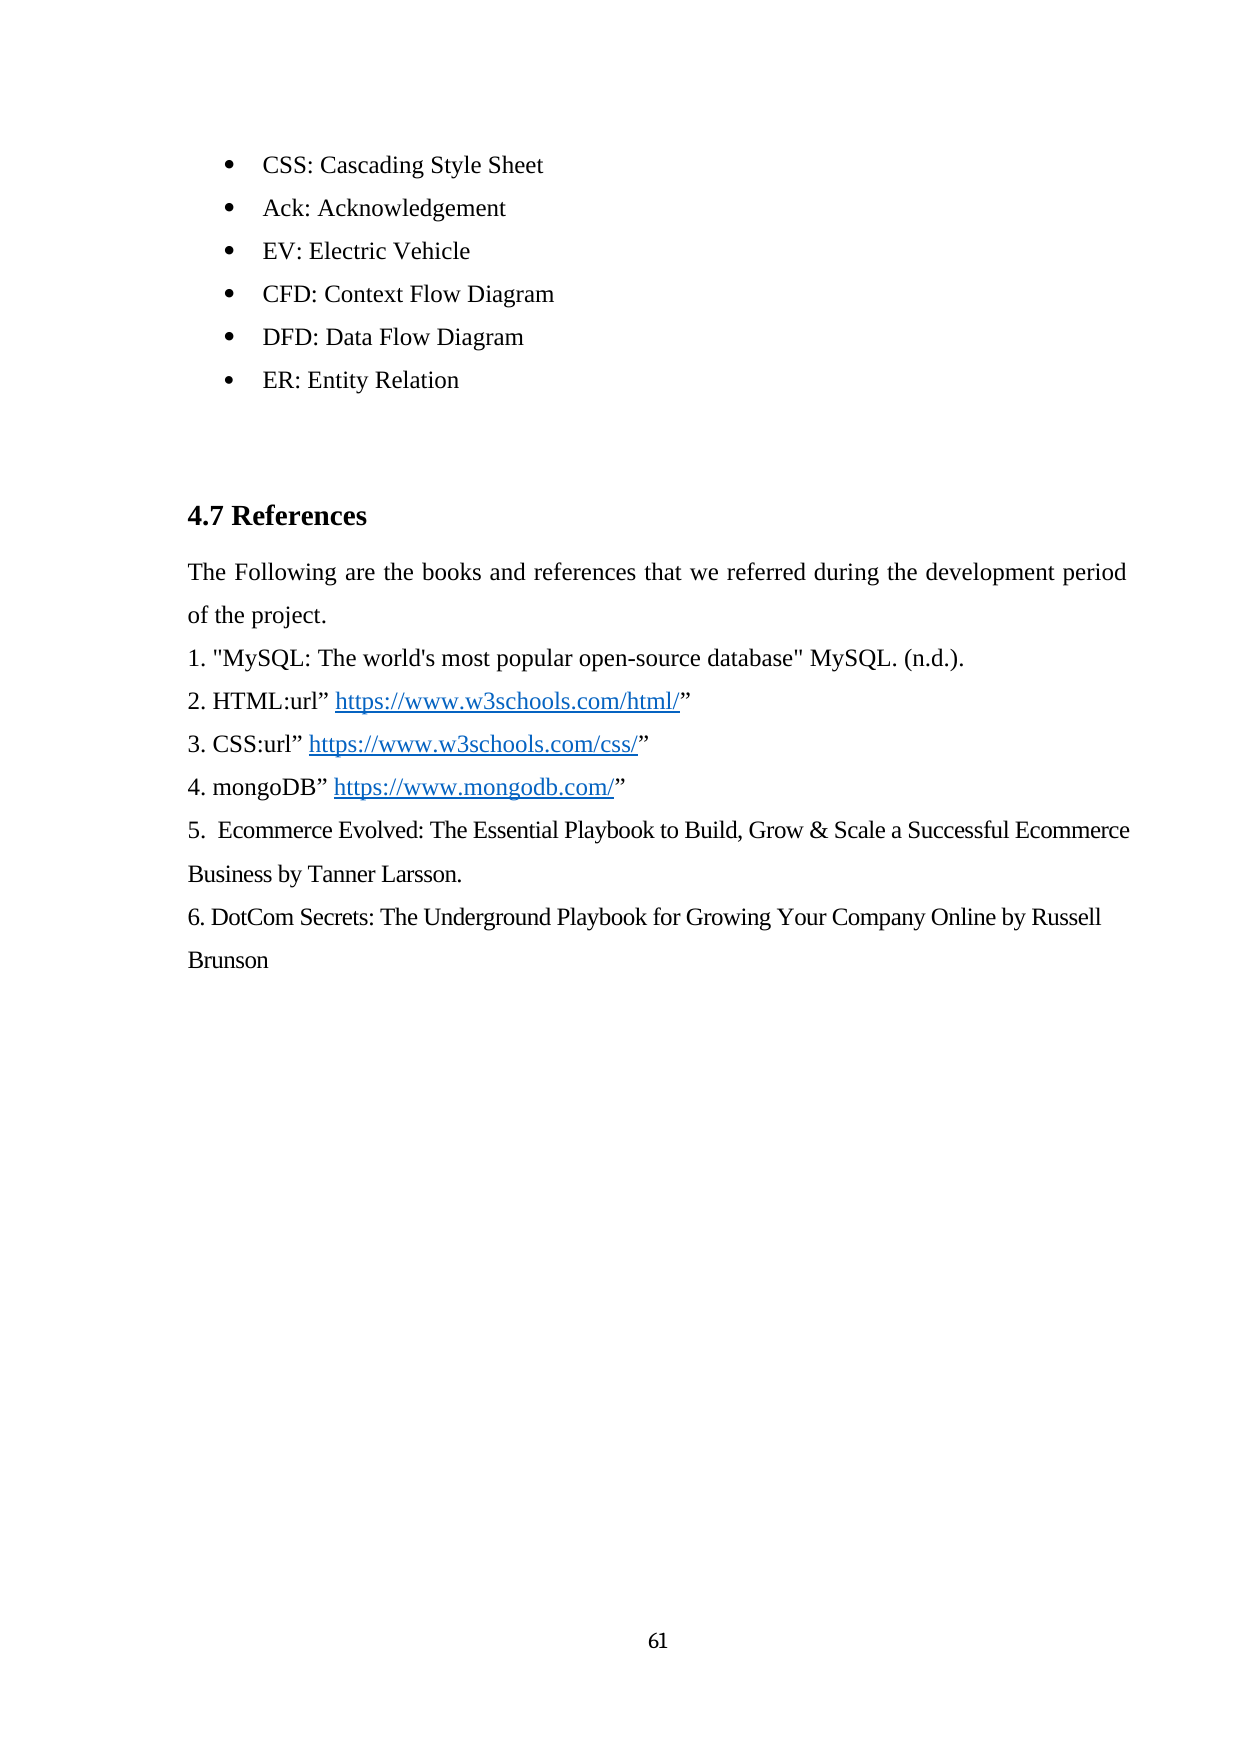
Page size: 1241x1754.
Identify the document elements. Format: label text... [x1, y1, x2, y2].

list CFD: Context Flow Diagram [225, 279, 1088, 308]
text 2. HTML:url” https://www.w3schools.com/html/” [187, 686, 1128, 715]
list EV: Electric Vehicle [225, 236, 1088, 265]
text 5. Ecommerce Evolved: The Essential Playbook to Build, Grow & Scale a Successful Ecommerce Business by Tanner Larsson. [187, 816, 1158, 887]
list DFD: Data Flow Diagram [225, 322, 1088, 351]
list CSS: Cascading Style Sheet [225, 150, 1088, 179]
text 1. "MySQL: The world's most popular open-source database" MySQL. (n.d.). [187, 643, 1128, 672]
text The Following are the books and references that we referred during the development period of the project. [187, 557, 1128, 629]
text 6. DotCom Secrets: The Underground Playbook for Growing Your Company Online by Russell Brunson [187, 902, 1128, 974]
text 3. CSS:url” https://www.w3schools.com/css/” [187, 729, 1128, 758]
list ER: Entity Relation [225, 366, 1088, 394]
text 4.7 References [187, 498, 1088, 532]
list Ack: Acknowledgement [225, 193, 1088, 222]
text 4. mongoDB” https://www.mongodb.com/” [187, 772, 1128, 801]
